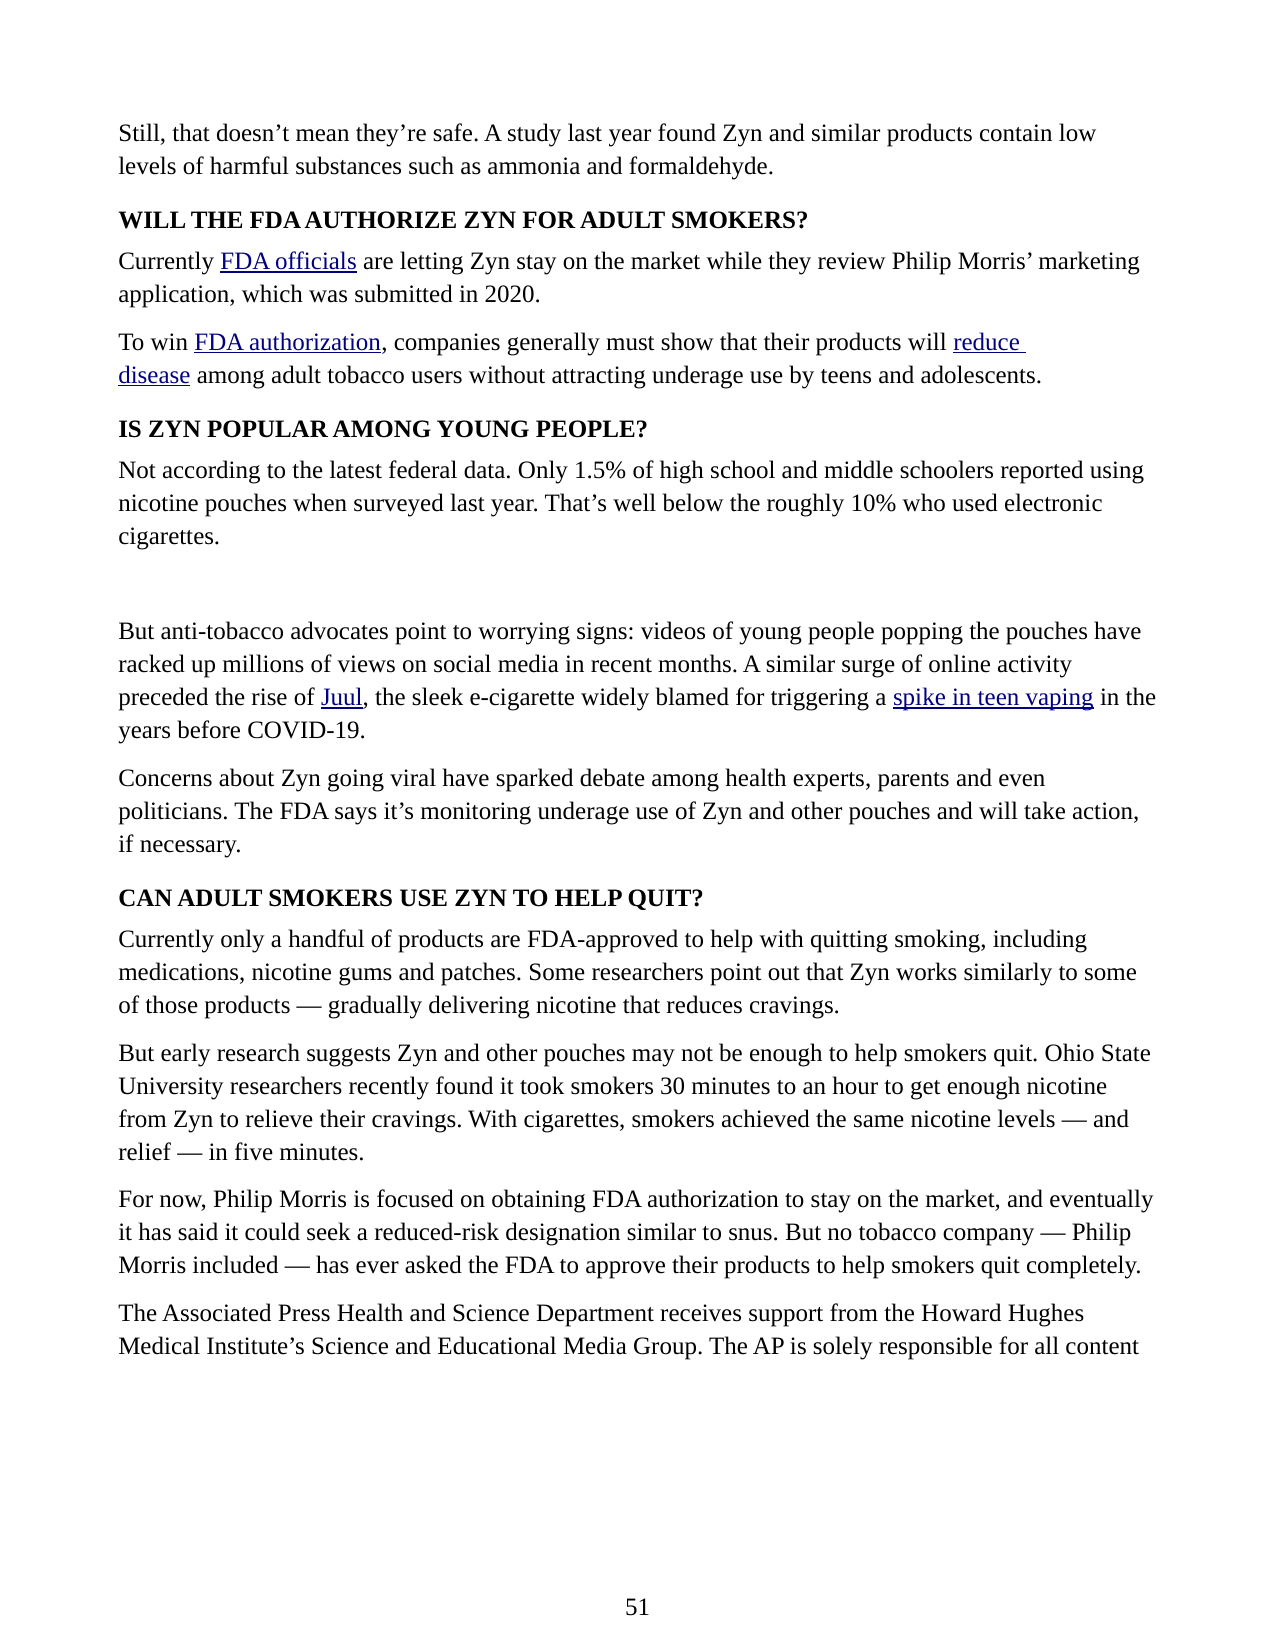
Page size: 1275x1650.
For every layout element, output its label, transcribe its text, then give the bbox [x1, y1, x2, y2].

text But anti-tobacco advocates point to worrying signs: videos of young people popping the pouches have racked up millions of views on social media in recent months. A similar surge of online activity preceded the rise of Juul, the sleek e-cigarette widely blamed for triggering a spike in teen vaping in the years before COVID-19. [118, 616, 1157, 744]
text For now, Philip Morris is focused on obtaining FDA authorization to stay on the market, and eventually it has said it could seek a reduced-risk designation similar to snus. But no tobacco company — Philip Morris included — has ever asked the FDA to approve their products to help smokers quit completely. [118, 1184, 1157, 1279]
text Currently FDA officials are letting Zyn stay on the market while they review Philip Morris’ marketing application, which was submitted in 2020. [118, 246, 1157, 308]
text But early research suggests Zyn and other pouches may not be enough to help smokers quit. Ohio State University researchers recently found it took smokers 30 minutes to an hour to get enough nicotine from Zyn to relieve their cravings. With cigarettes, smokers achieved the same nicotine levels — and relief — in five minutes. [118, 1038, 1157, 1166]
text The Associated Press Health and Science Department receives support from the Howard Hughes Medical Institute’s Science and Educational Media Group. The AP is solely responsible for all content [118, 1298, 1157, 1360]
subtitle WILL THE FDA AUTHORIZE ZYN FOR ADULT SMOKERS? [118, 205, 1157, 234]
text To win FDA authorization, companies generally must show that their products will reduce disease among adult tobacco users without attracting underage use by teens and adolescents. [118, 327, 1157, 389]
subtitle CAN ADULT SMOKERS USE ZYN TO HELP QUIT? [118, 883, 1157, 912]
subtitle IS ZYN POPULAR AMONG YOUNG PEOPLE? [118, 414, 1157, 442]
text Concerns about Zyn going viral have sparked debate among health experts, parents and even politicians. The FDA says it’s monitoring underage use of Zyn and other pouches and will take action, if necessary. [118, 763, 1157, 858]
text Not according to the latest federal data. Only 1.5% of high school and middle schoolers reported using nicotine pouches when surveyed last year. That’s well below the roughly 10% who used electronic cigarettes. [118, 455, 1157, 550]
text Currently only a handful of products are FDA-approved to help with quitting smoking, including medications, nicotine gums and patches. Some researchers point out that Zyn works similarly to some of those products — gradually delivering nicotine that reduces cravings. [118, 924, 1157, 1019]
text Still, that doesn’t mean they’re safe. A study last year found Zyn and similar products contain low levels of harmful substances such as ammonia and formaldehyde. [118, 118, 1157, 180]
